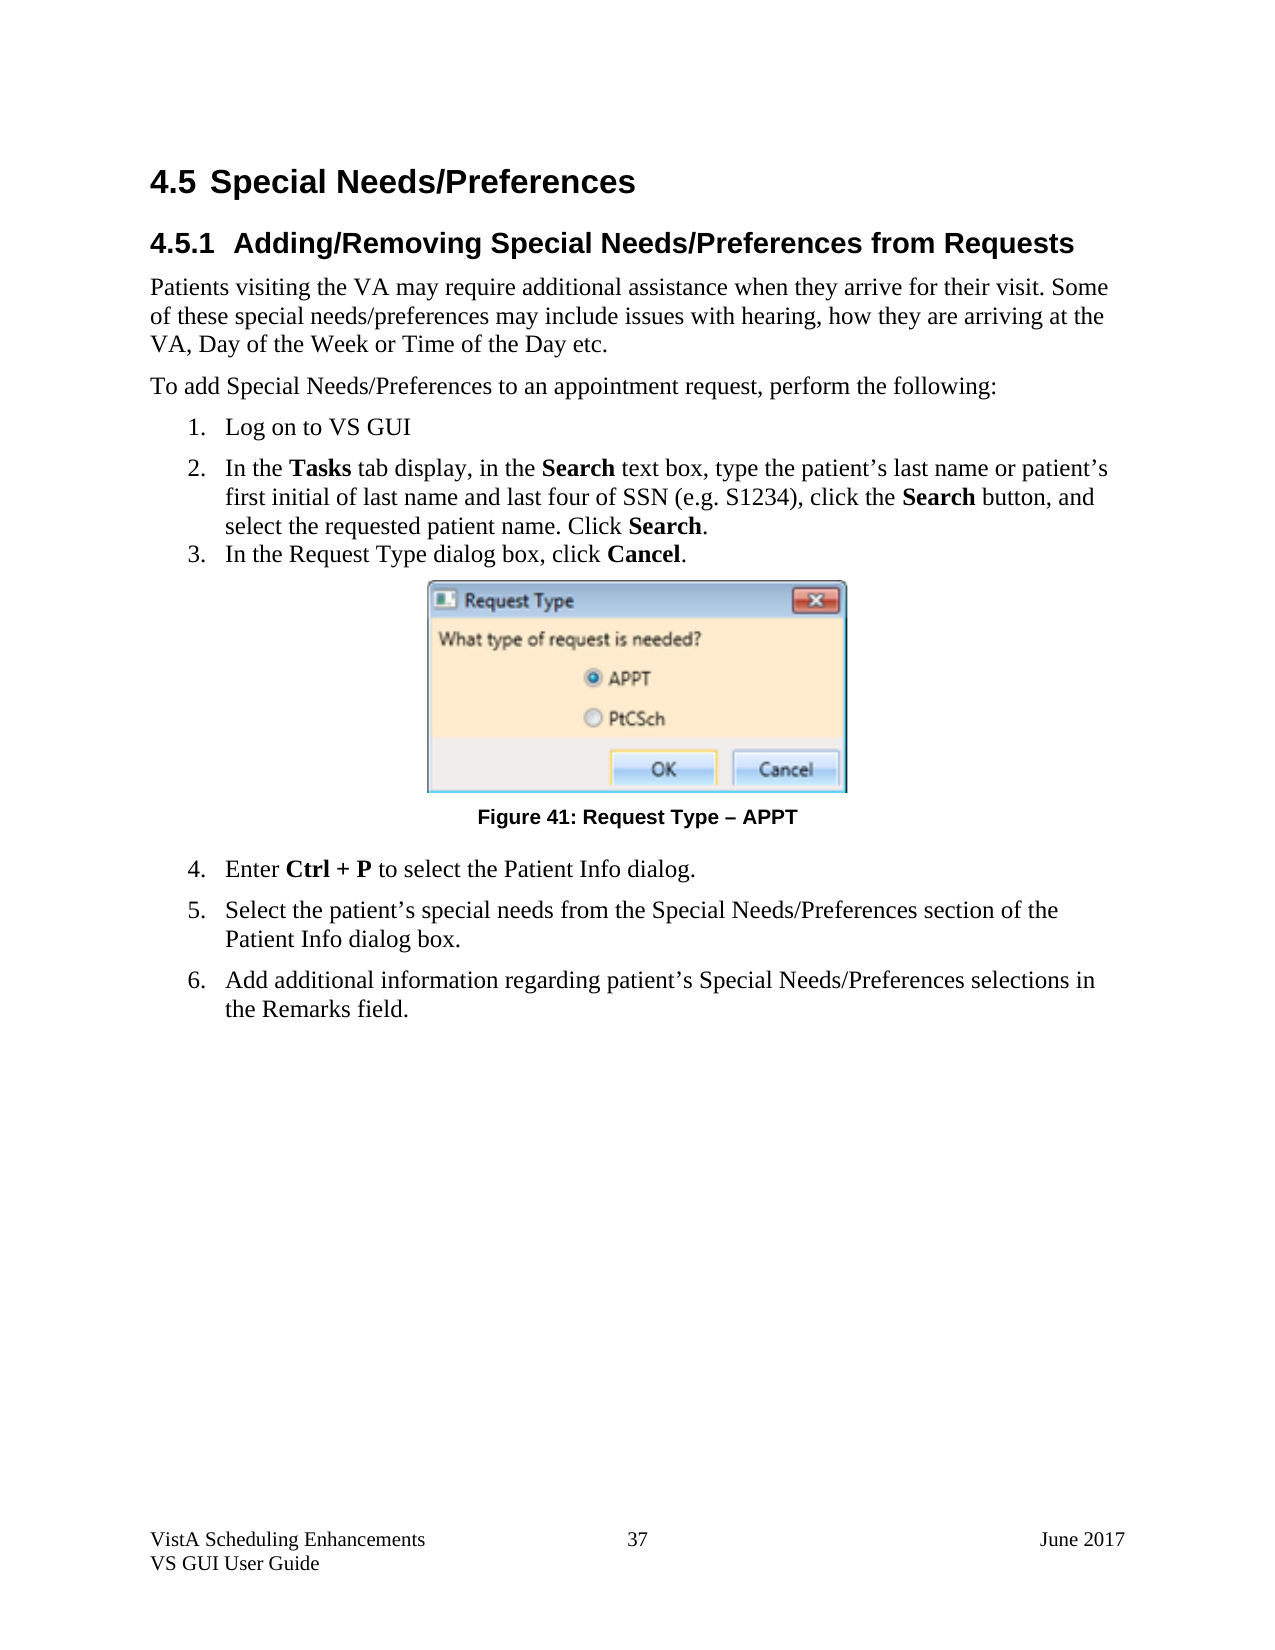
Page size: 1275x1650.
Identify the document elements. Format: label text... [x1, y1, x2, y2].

picture [427, 580, 848, 793]
list In the Tasks tab display, in the Search text box, type the patient’s last name or patient’s first initial of last name and last four of SSN (e.g. S1234), click the Search button, and select the requested patient name. Click Search. [187, 453, 1125, 539]
list Log on to VS GUI [187, 412, 1125, 441]
text Patients visiting the VA may require additional assistance when they arrive for their visit. Some of these special needs/preferences may include issues with hearing, how they are arriving at the VA, Day of the Week or Time of the Day etc. [150, 272, 1125, 358]
list In the Request Type dialog box, click Cancel. [187, 539, 1125, 568]
text To add Special Needs/Preferences to an appointment request, perform the following: [150, 371, 1125, 399]
subtitle Special Needs/Preferences [150, 162, 1125, 201]
list Enter Ctrl + P to select the Patient Info dialog. [187, 854, 1125, 883]
list Select the patient’s special needs from the Special Needs/Preferences section of the Patient Info dialog box. [187, 895, 1125, 953]
text Figure 41: Request Type – APPT [150, 805, 1125, 829]
subtitle Adding/Removing Special Needs/Preferences from Requests [150, 226, 1125, 259]
list Add additional information regarding patient’s Special Needs/Preferences selections in the Remarks field. [187, 965, 1125, 1023]
